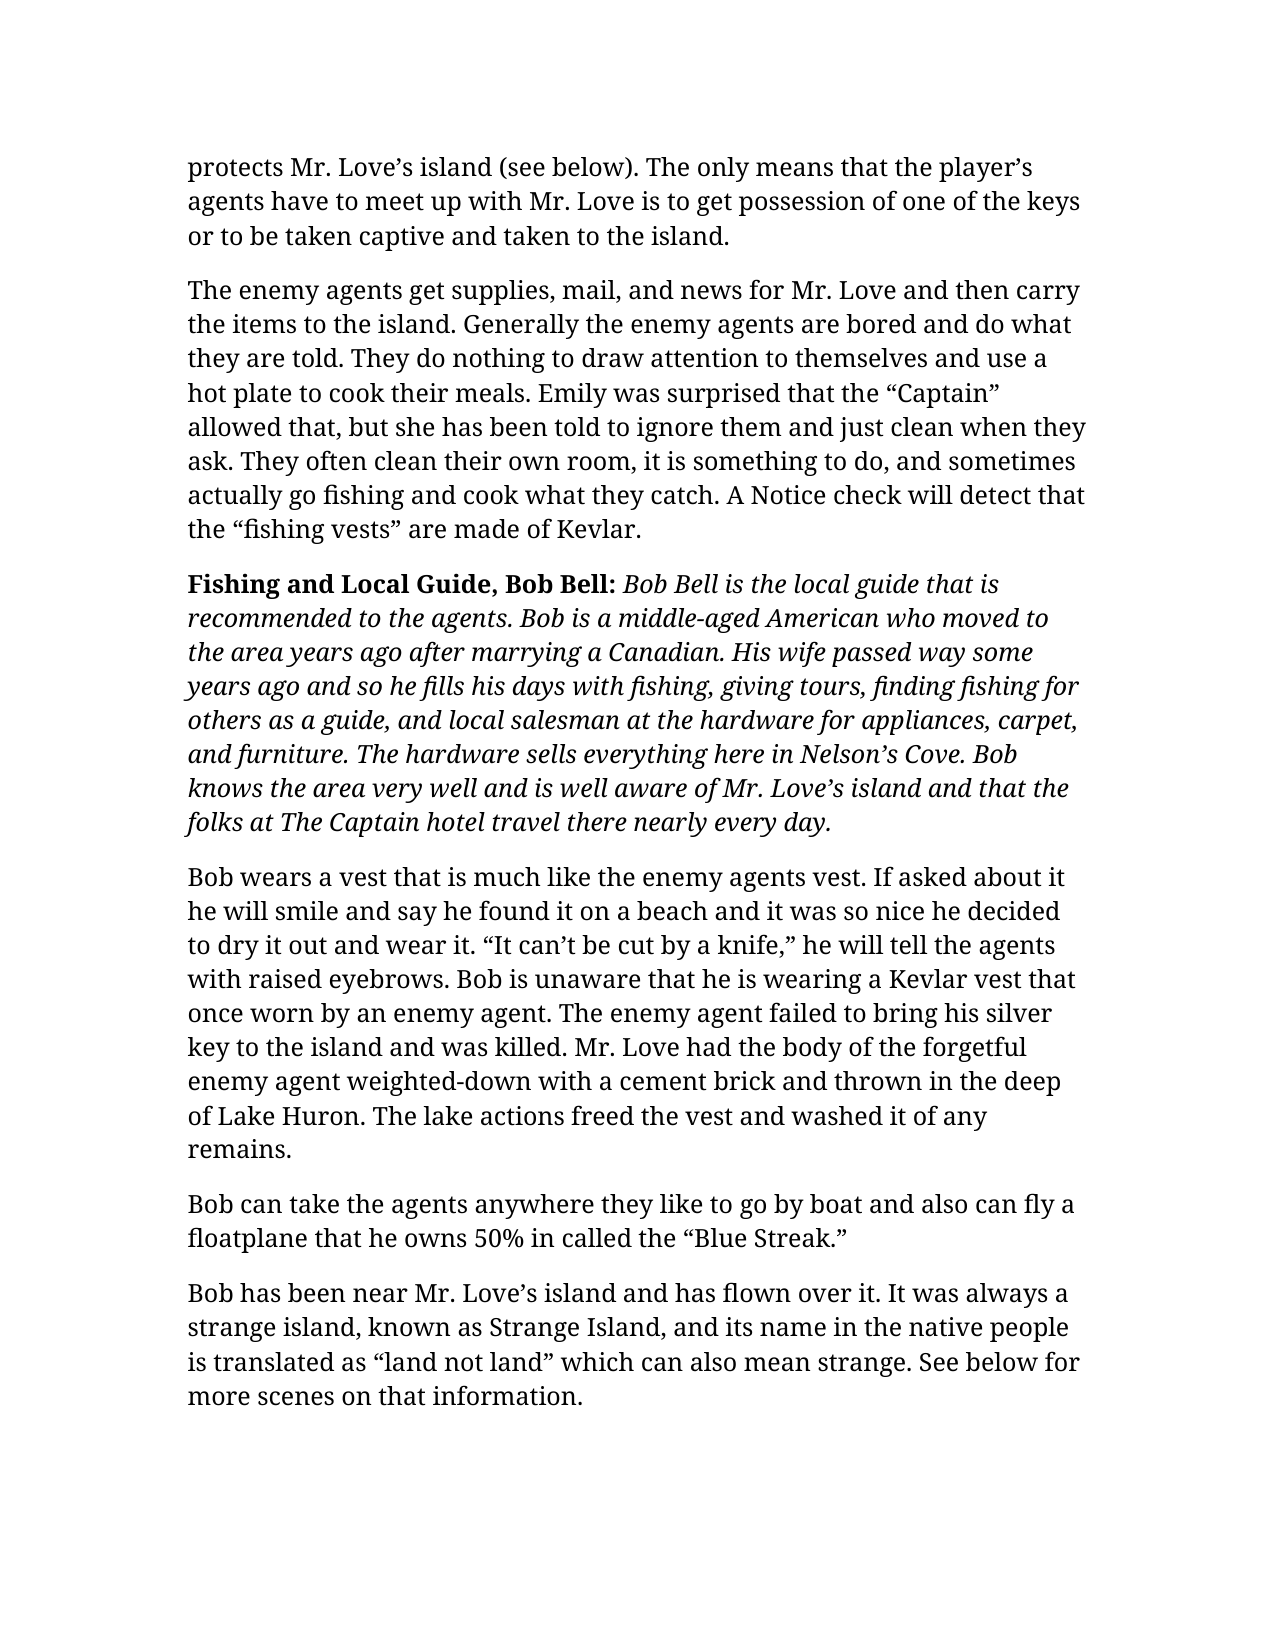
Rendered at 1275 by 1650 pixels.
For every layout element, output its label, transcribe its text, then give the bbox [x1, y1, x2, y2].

text Fishing and Local Guide, Bob Bell: Bob Bell is the local guide that is recommended to the agents. Bob is a middle-aged American who moved to the area years ago after marrying a Canadian. His wife passed way some years ago and so he fills his days with fishing, giving tours, finding fishing for others as a guide, and local salesman at the hardware for appliances, carpet, and furniture. The hardware sells everything here in Nelson’s Cove. Bob knows the area very well and is well aware of Mr. Love’s island and that the folks at The Captain hotel travel there nearly every day. [187, 566, 1087, 839]
text The enemy agents get supplies, mail, and news for Mr. Love and then carry the items to the island. Generally the enemy agents are bored and do what they are told. They do nothing to draw attention to themselves and use a hot plate to cook their meals. Emily was surprised that the “Captain” allowed that, but she has been told to ignore them and just clean when they ask. They often clean their own room, it is something to do, and sometimes actually go fishing and cook what they catch. A Notice check will detect that the “fishing vests” are made of Kevlar. [187, 273, 1087, 546]
text Bob can take the agents anywhere they like to go by boat and also can fly a floatplane that he owns 50% in called the “Blue Streak.” [187, 1187, 1087, 1255]
text Bob has been near Mr. Love’s island and has flown over it. It was always a strange island, known as Strange Island, and its name in the native people is translated as “land not land” which can also mean strange. See below for more scenes on that information. [187, 1276, 1087, 1412]
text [187, 150, 1087, 252]
text Bob wears a vest that is much like the enemy agents vest. If asked about it he will smile and say he found it on a beach and it was so nice he decided to dry it out and wear it. “It can’t be cut by a knife,” he will tell the agents with raised eyebrows. Bob is unaware that he is wearing a Kevlar vest that once worn by an enemy agent. The enemy agent failed to bring his silver key to the island and was killed. Mr. Love had the body of the forgetful enemy agent weighted-down with a cement brick and thrown in the deep of Lake Huron. The lake actions freed the vest and washed it of any remains. [187, 860, 1087, 1166]
